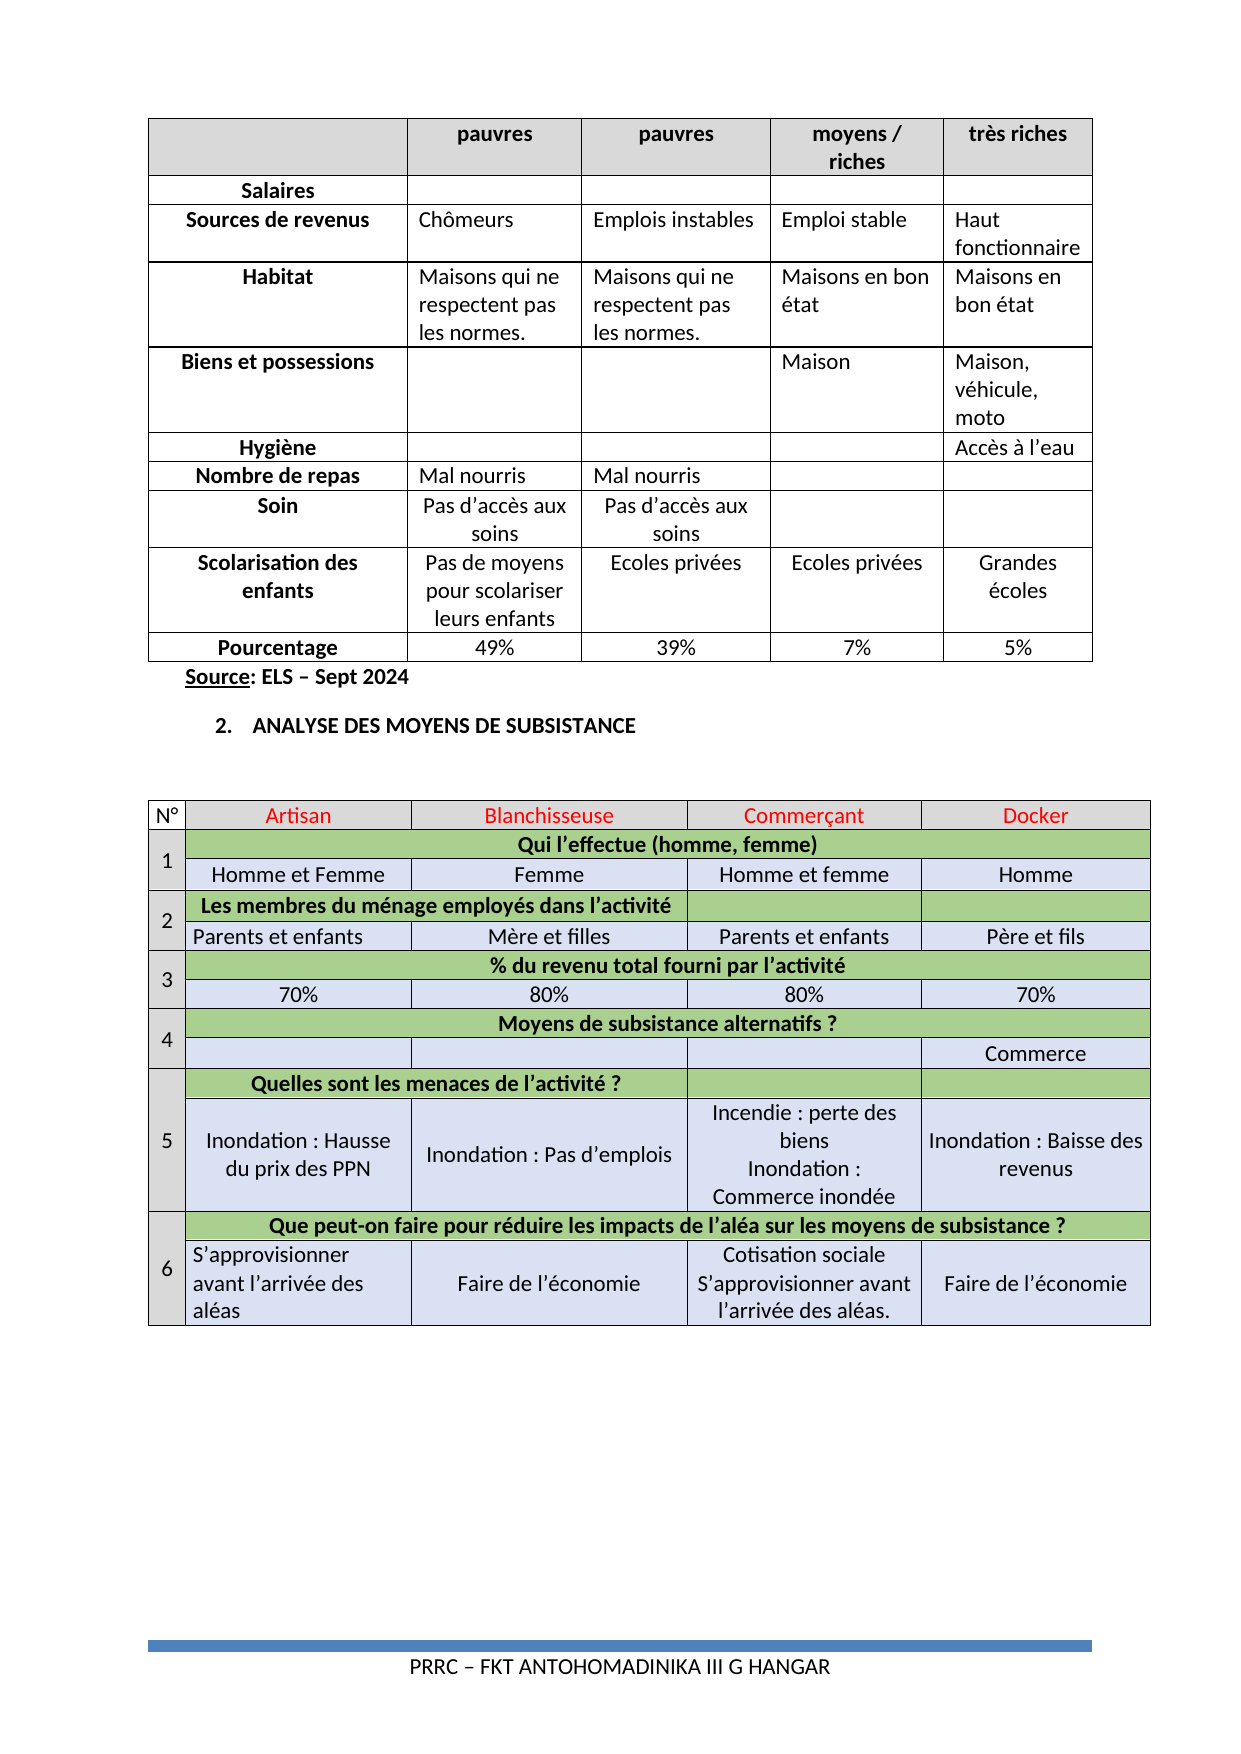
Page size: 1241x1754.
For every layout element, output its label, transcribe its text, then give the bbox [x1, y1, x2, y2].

table_cell Inondation : Hausse du prix des PPN [186, 1099, 411, 1211]
table_cell Pourcentage [149, 633, 407, 661]
table_cell Homme et femme [688, 859, 921, 889]
table_cell Pas de moyens pour scolariser leurs enfants [408, 548, 581, 632]
table_cell % du revenu total fourni par l’activité [186, 951, 1150, 979]
table_cell Mal nourris [408, 462, 581, 490]
table_cell [408, 176, 581, 204]
table_cell Moyens de subsistance alternatifs ? [186, 1009, 1150, 1037]
table_cell [771, 491, 943, 547]
table_cell 7% [771, 633, 943, 661]
table_cell Maisons en bon état [944, 263, 1092, 346]
table_cell [944, 176, 1092, 204]
table_cell Sources de revenus [149, 205, 407, 261]
table_cell Emplois instables [582, 205, 770, 261]
table_cell [688, 1069, 921, 1097]
table_cell Ecoles privées [771, 548, 943, 632]
table_cell Grandes écoles [944, 548, 1092, 632]
table_cell 39% [582, 633, 770, 661]
table_cell Maisons qui ne respectent pas les normes. [582, 263, 770, 346]
table_cell Biens et possessions [149, 348, 407, 432]
table_cell [582, 433, 770, 461]
table_cell Mal nourris [582, 462, 770, 490]
table_cell 70% [186, 980, 411, 1008]
table_cell [582, 176, 770, 204]
table_cell Qui l’effectue (homme, femme) [186, 830, 1150, 858]
table_cell 6 [149, 1212, 185, 1325]
table_cell Quelles sont les menaces de l’activité ? [186, 1069, 687, 1097]
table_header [408, 119, 581, 175]
table_cell 80% [688, 980, 921, 1008]
table_header N° [149, 801, 185, 829]
table_cell Habitat [149, 263, 407, 346]
table_cell [922, 1069, 1150, 1097]
table_header Ménages pauvres [582, 119, 770, 175]
table_cell Scolarisation des enfants [149, 548, 407, 632]
table_cell 80% [412, 980, 687, 1008]
table_cell [412, 1038, 687, 1068]
table_cell [771, 176, 943, 204]
table_header Artisan [186, 801, 411, 829]
table_cell [688, 1038, 921, 1068]
table_cell Haut fonctionnaire [944, 205, 1092, 261]
table_cell Maison [771, 348, 943, 432]
text Source: ELS – Sept 2024 [185, 662, 1092, 690]
table_cell Nombre de repas [149, 462, 407, 490]
table_cell [408, 348, 581, 432]
table_cell Ecoles privées [582, 548, 770, 632]
table_cell Homme [922, 859, 1150, 889]
table_cell Maisons qui ne respectent pas les normes. [408, 263, 581, 346]
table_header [771, 119, 943, 175]
table_cell Les membres du ménage employés dans l’activité [186, 891, 687, 921]
table_cell Faire de l’économie [412, 1241, 687, 1325]
table_header Blanchisseuse [412, 801, 687, 829]
table_cell [922, 891, 1150, 921]
table_cell Emploi stable [771, 205, 943, 261]
table_cell Pas d’accès aux soins [408, 491, 581, 547]
table_cell S’approvisionner avant l’arrivée des aléas [186, 1241, 411, 1325]
table_cell [186, 1038, 411, 1068]
table_cell Chômeurs [408, 205, 581, 261]
table_cell 70% [922, 980, 1150, 1008]
subtitle ANALYSE DES MOYENS DE SUBSISTANCE [215, 711, 1092, 739]
table_cell Accès à l’eau [944, 433, 1092, 461]
table_cell 5% [944, 633, 1092, 661]
table_cell Cotisation sociale S’approvisionner avant l’arrivée des aléas. [688, 1241, 921, 1325]
table_cell Inondation : Baisse des revenus [922, 1099, 1150, 1211]
table_cell Que peut-on faire pour réduire les impacts de l’aléa sur les moyens de subsistance ? [186, 1212, 1150, 1239]
table_cell [688, 891, 921, 921]
table_cell Hygiène [149, 433, 407, 461]
table_cell Incendie : perte des biens Inondation : Commerce inondée [688, 1099, 921, 1211]
table_header Commerçant [688, 801, 921, 829]
table_header Classification [149, 119, 407, 175]
table_cell Parents et enfants [688, 922, 921, 950]
table_cell Maison, véhicule, moto [944, 348, 1092, 432]
table_header Docker [922, 801, 1150, 829]
table_cell [944, 491, 1092, 547]
table_cell 5 [149, 1069, 185, 1211]
table_cell 3 [149, 951, 185, 1008]
table_cell Commerce [922, 1038, 1150, 1068]
table_cell Salaires [149, 176, 407, 204]
table_cell [582, 348, 770, 432]
table_cell Maisons en bon état [771, 263, 943, 346]
table_cell Faire de l’économie [922, 1241, 1150, 1325]
table_cell Femme [412, 859, 687, 889]
table_cell Inondation : Pas d’emplois [412, 1099, 687, 1211]
table_cell [771, 462, 943, 490]
table_cell Parents et enfants [186, 922, 411, 950]
table_header Ménages très riches [944, 119, 1092, 175]
table_cell 1 [149, 830, 185, 889]
table_cell Pas d’accès aux soins [582, 491, 770, 547]
table_cell Père et fils [922, 922, 1150, 950]
table_cell Homme et Femme [186, 859, 411, 889]
table_cell [771, 433, 943, 461]
table_cell [408, 433, 581, 461]
table_cell 4 [149, 1009, 185, 1068]
table_cell 49% [408, 633, 581, 661]
table_cell Mère et filles [412, 922, 687, 950]
table_cell 2 [149, 891, 185, 950]
table_cell [944, 462, 1092, 490]
table_cell Soin [149, 491, 407, 547]
